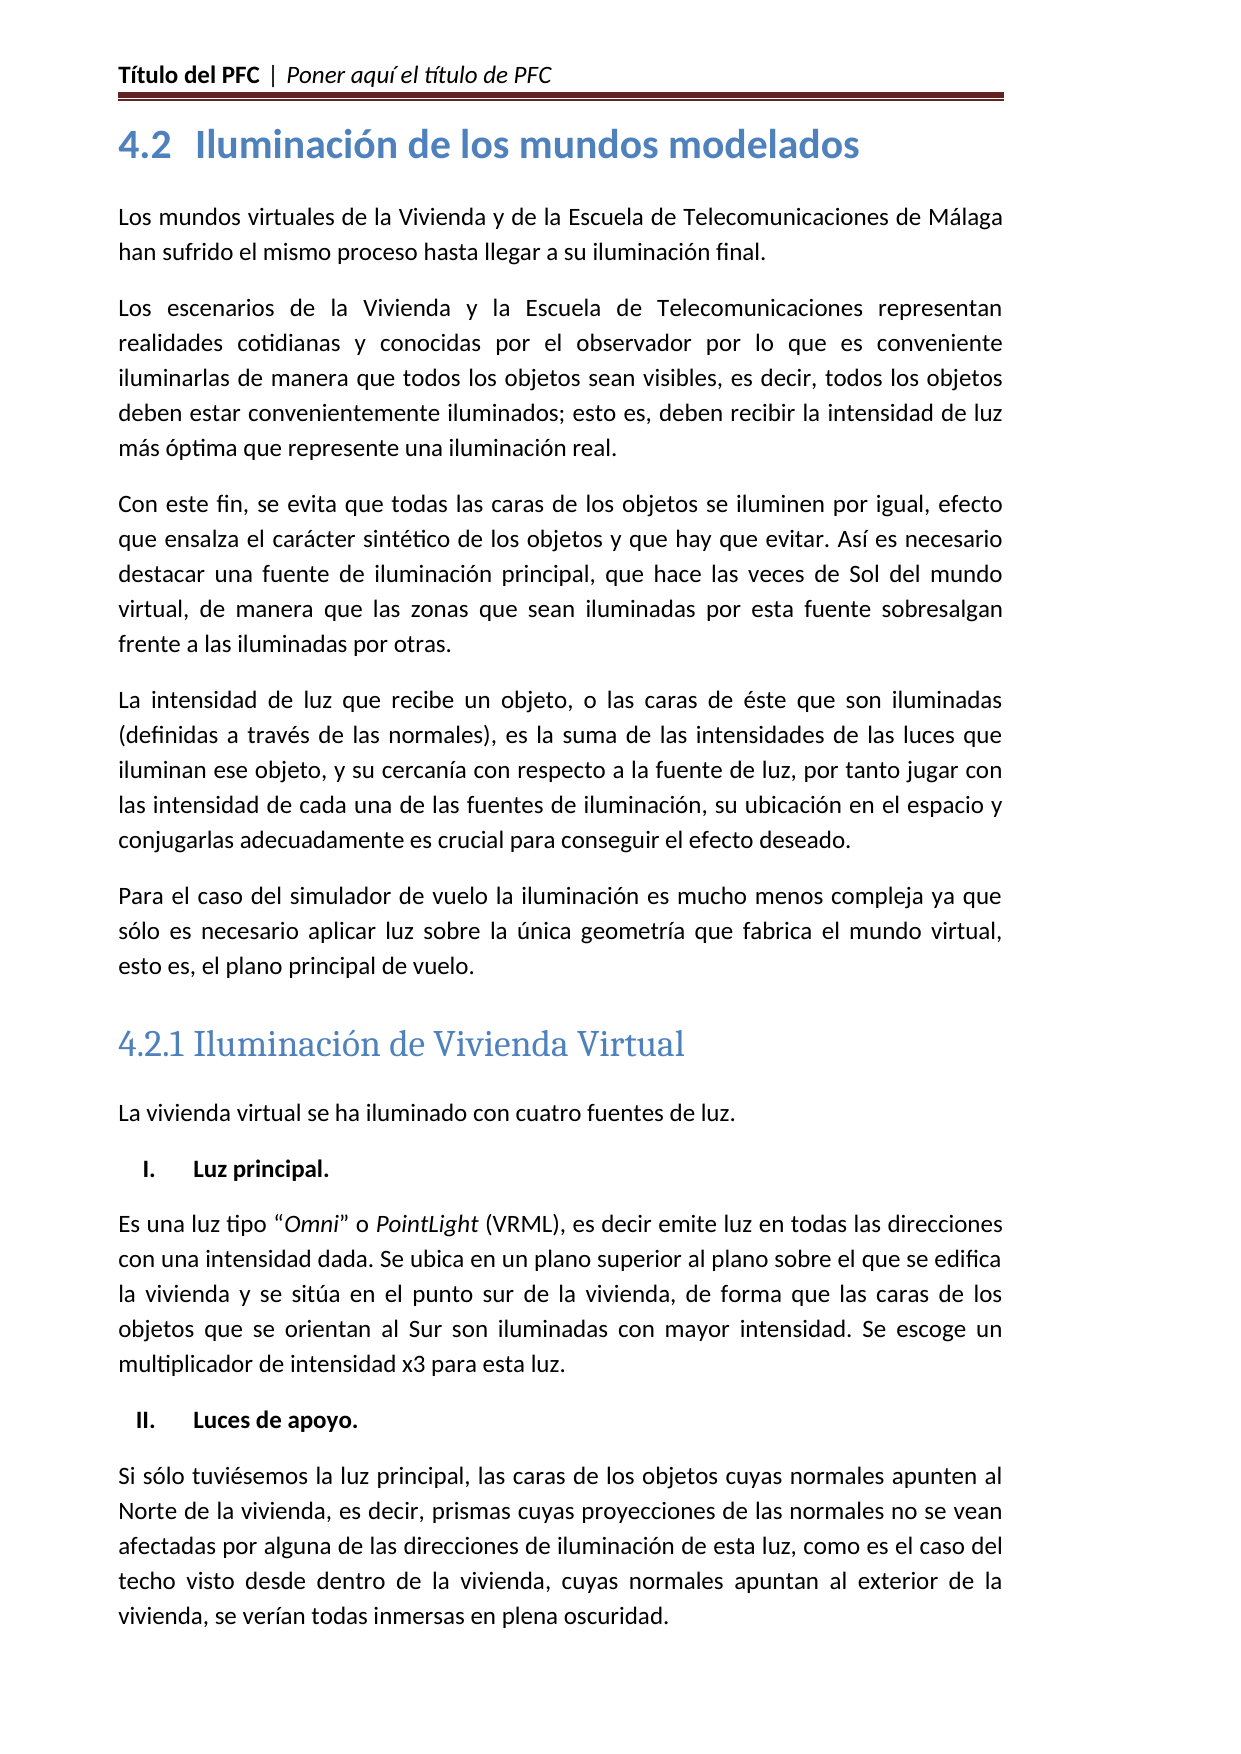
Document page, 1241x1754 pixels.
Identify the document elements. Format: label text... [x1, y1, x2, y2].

text Para el caso del simulador de vuelo la iluminación es mucho menos compleja ya que sólo es necesario aplicar luz sobre la única geometría que fabrica el mundo virtual, esto es, el plano principal de vuelo. [118, 880, 1004, 980]
text Con este fin, se evita que todas las caras de los objetos se iluminen por igual, efecto que ensalza el carácter sintético de los objetos y que hay que evitar. Así es necesario destacar una fuente de iluminación principal, que hace las veces de Sol del mundo virtual, de manera que las zonas que sean iluminadas por esta fuente sobresalgan frente a las iluminadas por otras. [118, 488, 1004, 659]
subtitle Iluminación de Vivienda Virtual [118, 1022, 1004, 1066]
text Si sólo tuviésemos la luz principal, las caras de los objetos cuyas normales apunten al Norte de la vivienda, es decir, prismas cuyas proyecciones de las normales no se vean afectadas por alguna de las direcciones de iluminación de esta luz, como es el caso del techo visto desde dentro de la vivienda, cuyas normales apuntan al exterior de la vivienda, se verían todas inmersas en plena oscuridad. [118, 1460, 1004, 1631]
list Luces de apoyo. [156, 1404, 1004, 1435]
list Luz principal. [156, 1153, 1004, 1183]
text La intensidad de luz que recibe un objeto, o las caras de éste que son iluminadas (definidas a través de las normales), es la suma de las intensidades de las luces que iluminan ese objeto, y su cercanía con respecto a la fuente de luz, por tanto jugar con las intensidad de cada una de las fuentes de iluminación, su ubicación en el espacio y conjugarlas adecuadamente es crucial para conseguir el efecto deseado. [118, 684, 1004, 854]
text Los mundos virtuales de la Vivienda y de la Escuela de Telecomunicaciones de Málaga han sufrido el mismo proceso hasta llegar a su iluminación final. [118, 202, 1004, 267]
text Los escenarios de la Vivienda y la Escuela de Telecomunicaciones representan realidades cotidianas y conocidas por el observador por lo que es conveniente iluminarlas de manera que todos los objetos sean visibles, es decir, todos los objetos deben estar convenientemente iluminados; esto es, deben recibir la intensidad de luz más óptima que represente una iluminación real. [118, 292, 1004, 463]
text Es una luz tipo “Omni” o PointLight (VRML), es decir emite luz en todas las direcciones con una intensidad dada. Se ubica en un plano superior al plano sobre el que se edifica la vivienda y se sitúa en el punto sur de la vivienda, de forma que las caras de los objetos que se orientan al Sur son iluminadas con mayor intensidad. Se escoge un multiplicador de intensidad x3 para esta luz. [118, 1209, 1004, 1379]
text La vivienda virtual se ha iluminado con cuatro fuentes de luz. [118, 1097, 1004, 1127]
subtitle Iluminación de los mundos modelados [118, 118, 1004, 169]
